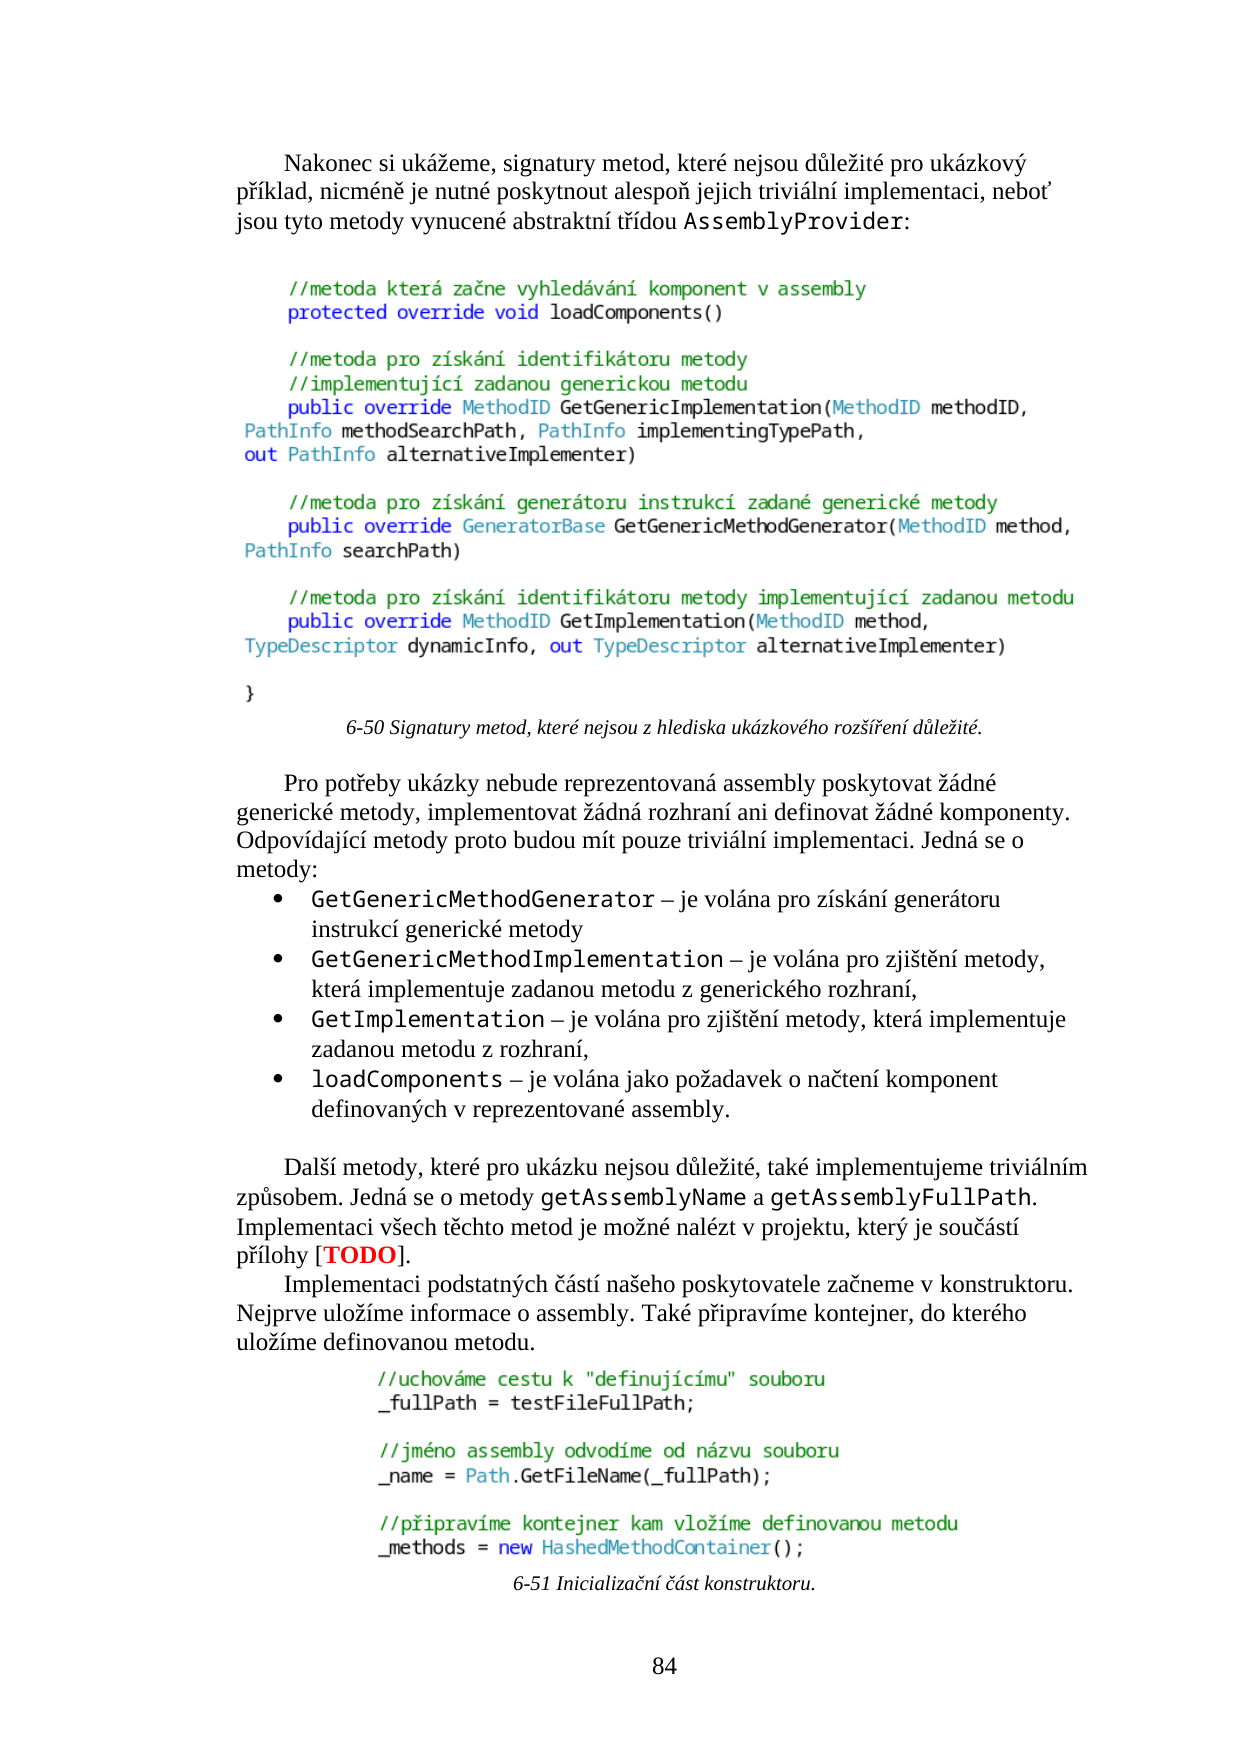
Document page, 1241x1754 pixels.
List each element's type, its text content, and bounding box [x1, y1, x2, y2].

list loadComponents – je volána jako požadavek o načtení komponent definovaných v reprezentované assembly. [274, 1063, 1092, 1123]
text Další metody, které pro ukázku nejsou důležité, také implementujeme triviálním způsobem. Jedná se o metody getAssemblyName a getAssemblyFullPath. Implementaci všech těchto metod je možné nalézt v projektu, který je součástí přílohy [TODO]. [236, 1152, 1092, 1269]
text Implementaci podstatných částí našeho poskytovatele začneme v konstruktoru. Nejprve uložíme informace o assembly. Také připravíme kontejner, do kterého uložíme definovanou metodu. [236, 1269, 1092, 1356]
list GetGenericMethodGenerator – je volána pro získání generátoru instrukcí generické metody [274, 883, 1092, 943]
text Nakonec si ukážeme, signatury metod, které nejsou důležité pro ukázkový příklad, nicméně je nutné poskytnout alespoň jejich triviální implementaci, neboť jsou tyto metody vynucené abstraktní třídou AssemblyProvider: [236, 148, 1092, 236]
list GetImplementation – je volána pro zjištění metody, která implementuje zadanou metodu z rozhraní, [274, 1003, 1092, 1063]
text Pro potřeby ukázky nebude reprezentovaná assembly poskytovat žádné generické metody, implementovat žádná rozhraní ani definovat žádné komponenty. Odpovídající metody proto budou mít pouze triviální implementaci. Jedná se o metody: [236, 768, 1092, 883]
list GetGenericMethodImplementation – je volána pro zjištění metody, která implementuje zadanou metodu z generického rozhraní, [274, 943, 1092, 1003]
